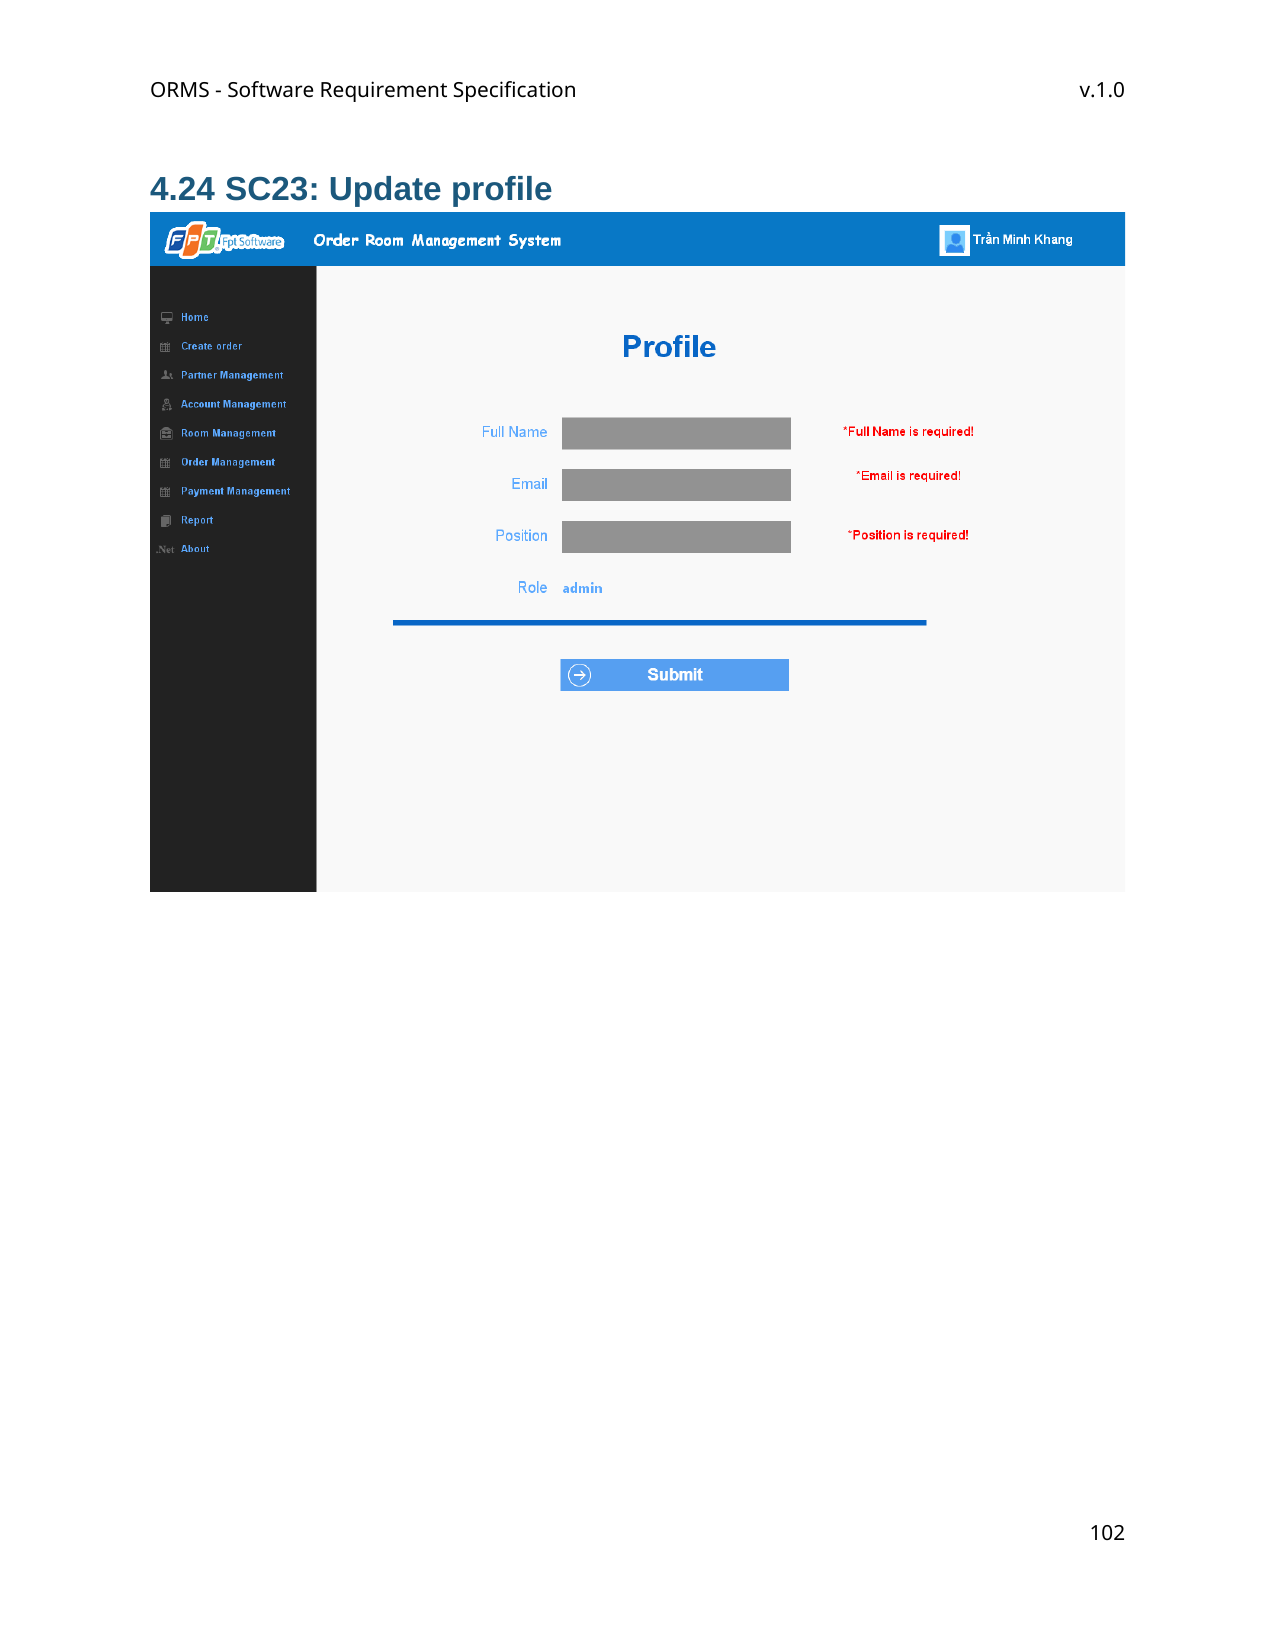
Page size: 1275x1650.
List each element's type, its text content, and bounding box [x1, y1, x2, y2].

subtitle SC23: Update profile [150, 169, 1125, 207]
picture [150, 212, 1125, 892]
